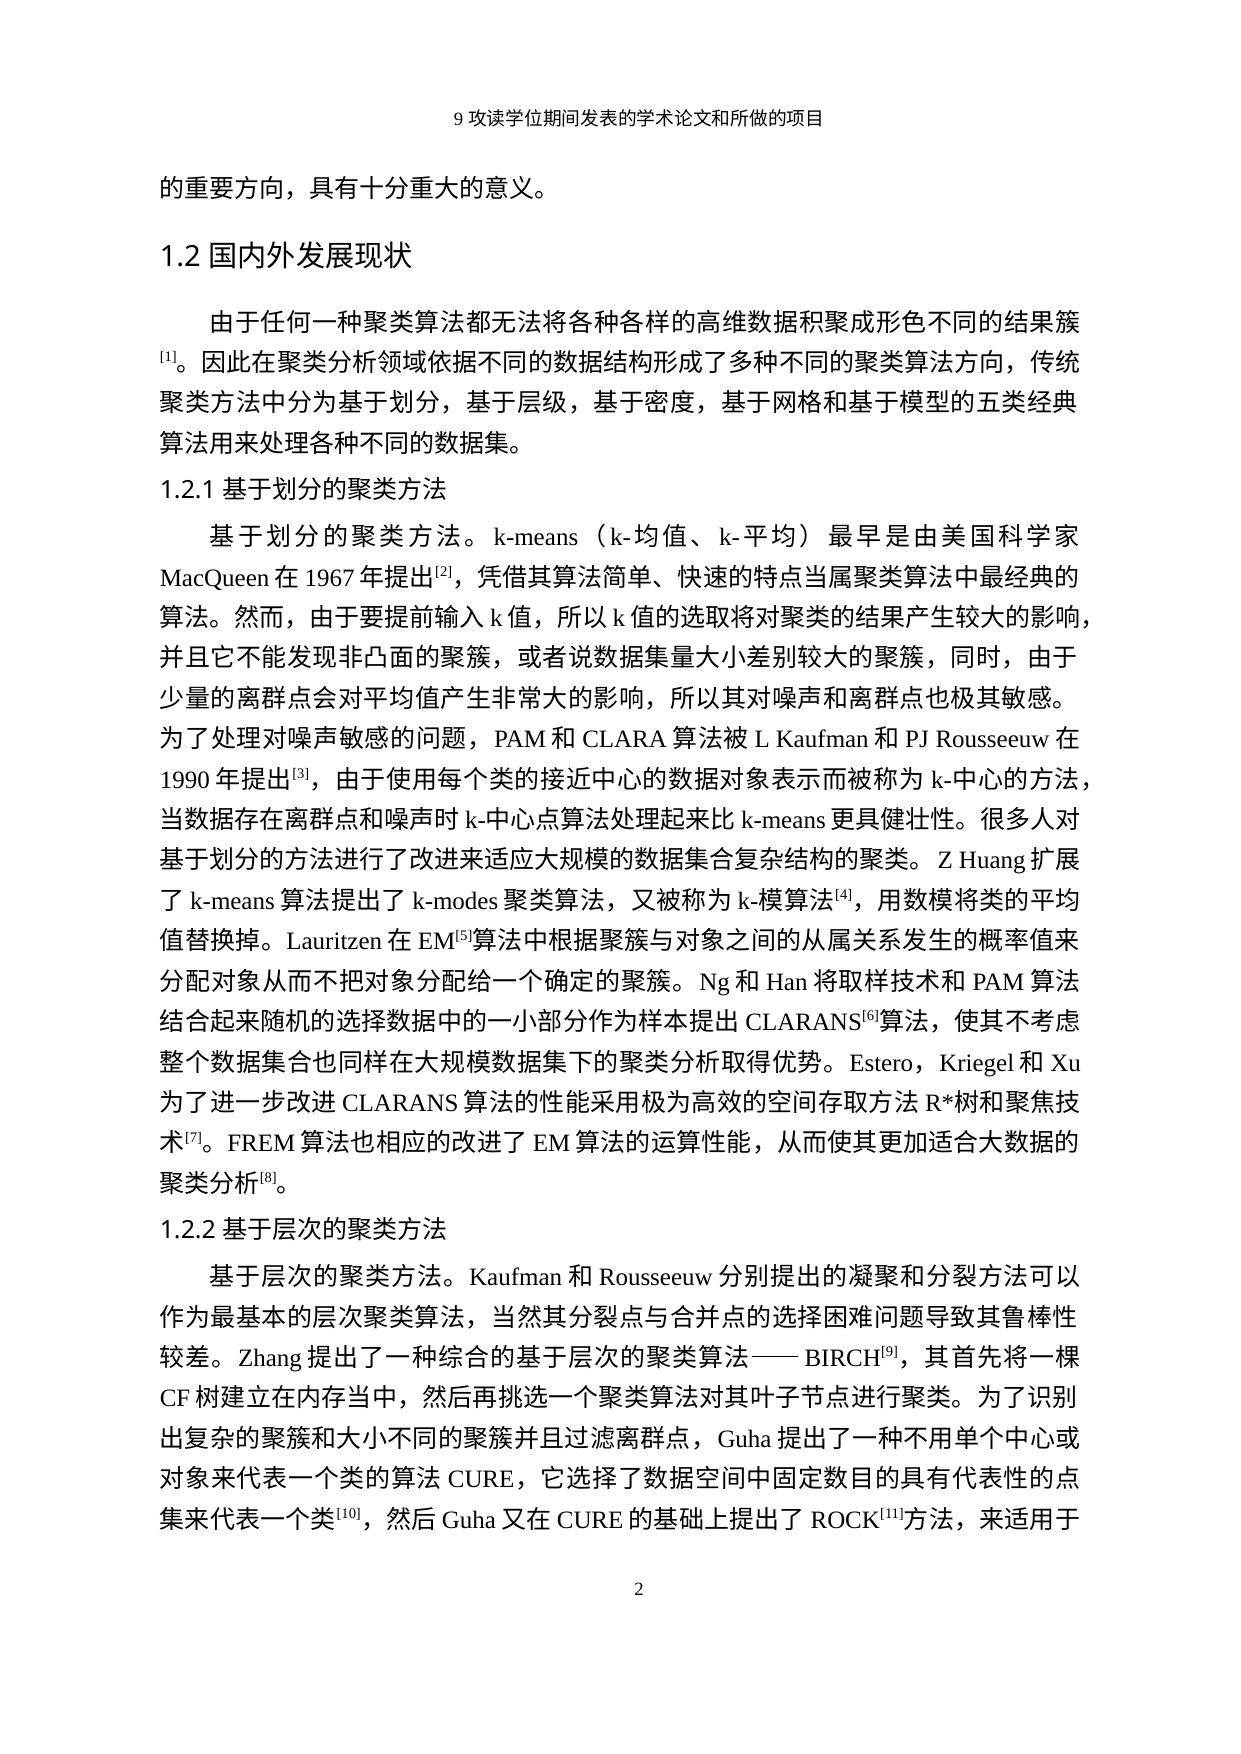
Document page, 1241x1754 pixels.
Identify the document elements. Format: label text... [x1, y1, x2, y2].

subtitle 1.2 国内外发展现状 [159, 213, 1081, 294]
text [159, 166, 1081, 207]
text 基于划分的聚类方法。k-means（k-均值、k-平均）最早是由美国科学家MacQueen在1967年提出[2]，凭借其算法简单、快速的特点当属聚类算法中最经典的算法。然而，由于要提前输入k值，所以k值的选取将对聚类的结果产生较大的影响，并且它不能发现非凸面的聚簇，或者说数据集量大小差别较大的聚簇，同时，由于少量的离群点会对平均值产生非常大的影响，所以其对噪声和离群点也极其敏感。为了处理对噪声敏感的问题，PAM和CLARA算法被L Kaufman和PJ Rousseeuw在1990年提出[3]，由于使用每个类的接近中心的数据对象表示而被称为k-中心的方法，当数据存在离群点和噪声时k-中心点算法处理起来比k-means更具健壮性。很多人对基于划分的方法进行了改进来适应大规模的数据集合复杂结构的聚类。Z Huang扩展了k-means算法提出了k-modes聚类算法，又被称为k-模算法[4]，用数模将类的平均值替换掉。Lauritzen在EM[5]算法中根据聚簇与对象之间的从属关系发生的概率值来分配对象从而不把对象分配给一个确定的聚簇。Ng和Han将取样技术和PAM算法结合起来随机的选择数据中的一小部分作为样本提出CLARANS[6]算法，使其不考虑整个数据集合也同样在大规模数据集下的聚类分析取得优势。Estero，Kriegel和Xu为了进一步改进CLARANS算法的性能采用极为高效的空间存取方法R*树和聚焦技术[7]。FREM算法也相应的改进了EM算法的运算性能，从而使其更加适合大数据的聚类分析[8]。 [159, 514, 1081, 1202]
text 由于任何一种聚类算法都无法将各种各样的高维数据积聚成形色不同的结果簇[1]。因此在聚类分析领域依据不同的数据结构形成了多种不同的聚类算法方向，传统聚类方法中分为基于划分，基于层级，基于密度，基于网格和基于模型的五类经典算法用来处理各种不同的数据集。 [159, 300, 1081, 462]
subtitle 1.2.1 基于划分的聚类方法 [159, 468, 1081, 508]
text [159, 1254, 1081, 1537]
subtitle 1.2.2 基于层次的聚类方法 [159, 1208, 1081, 1248]
